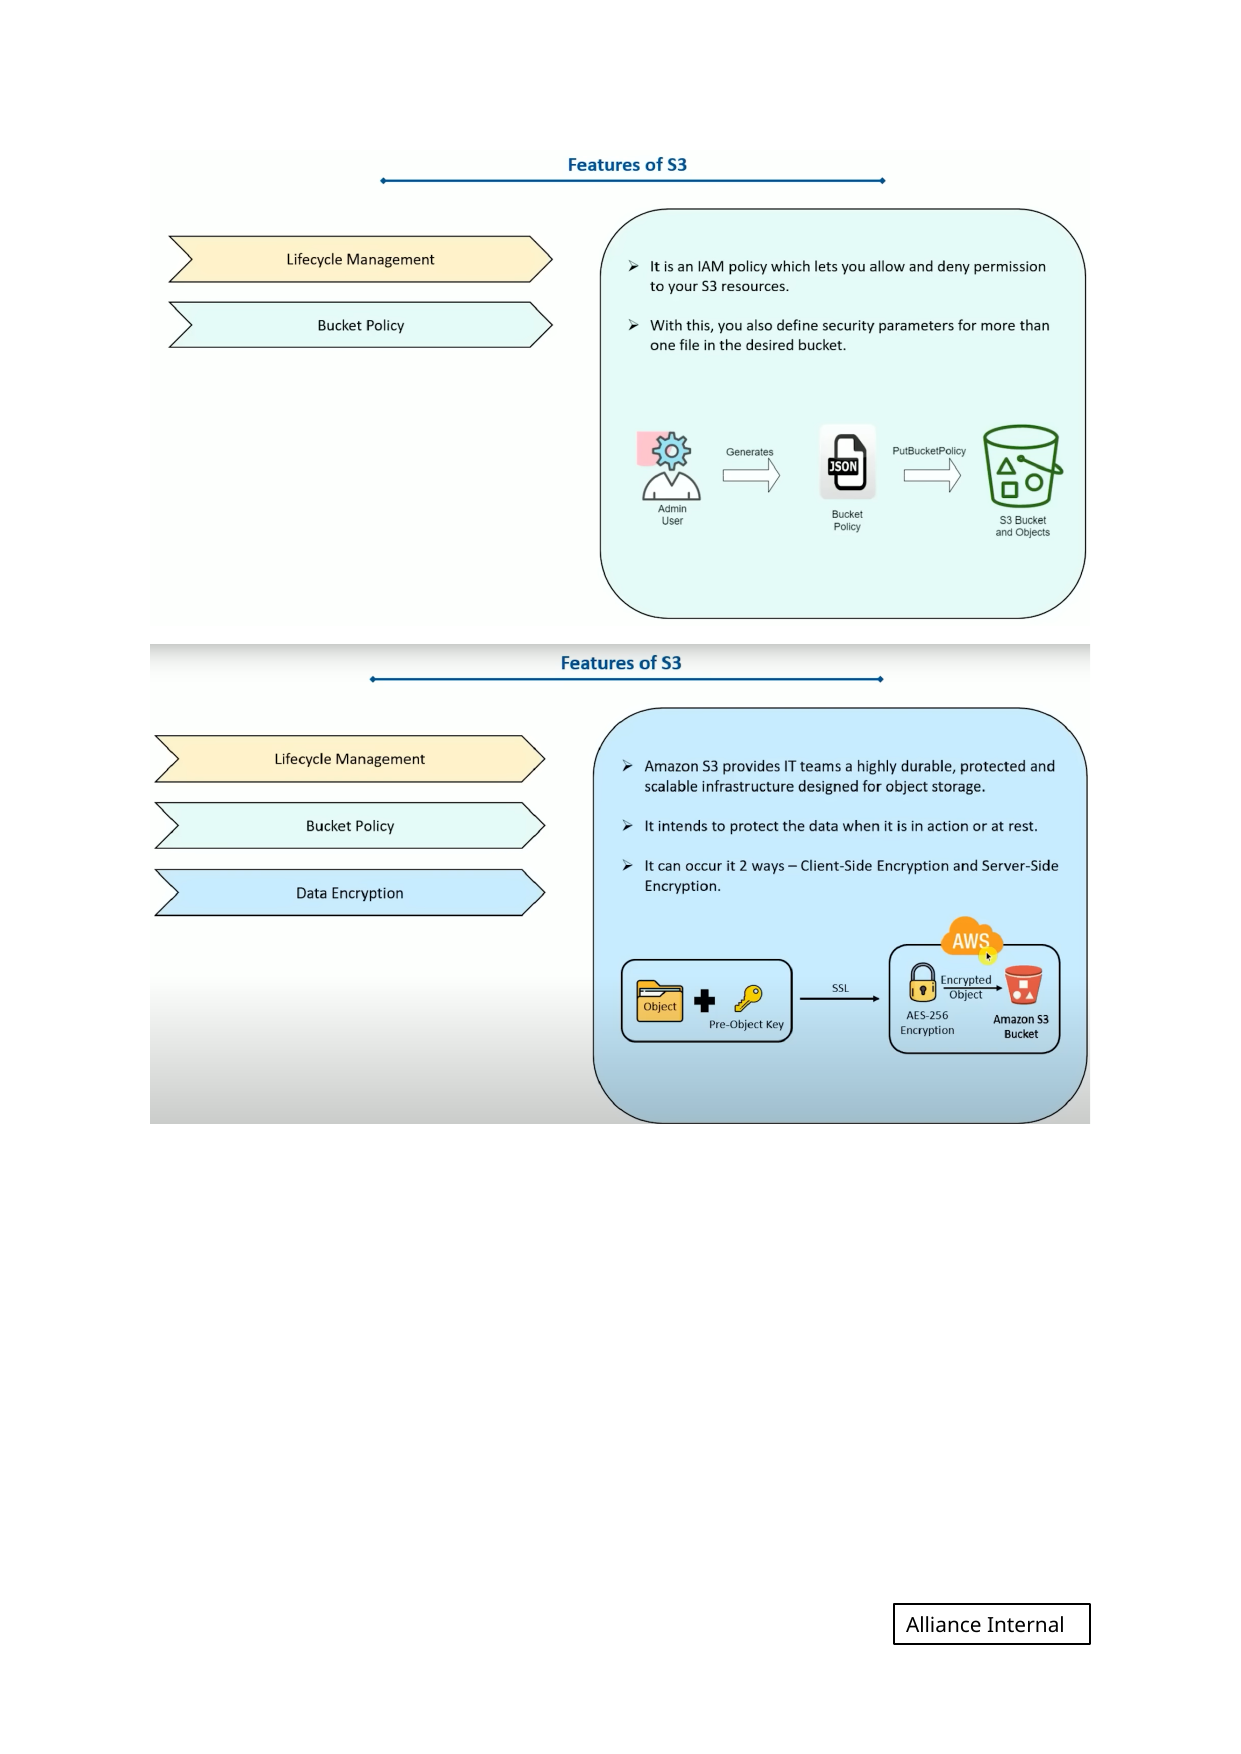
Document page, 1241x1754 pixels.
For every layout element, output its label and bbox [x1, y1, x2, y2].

picture [150, 150, 1091, 626]
picture [150, 644, 1091, 1124]
